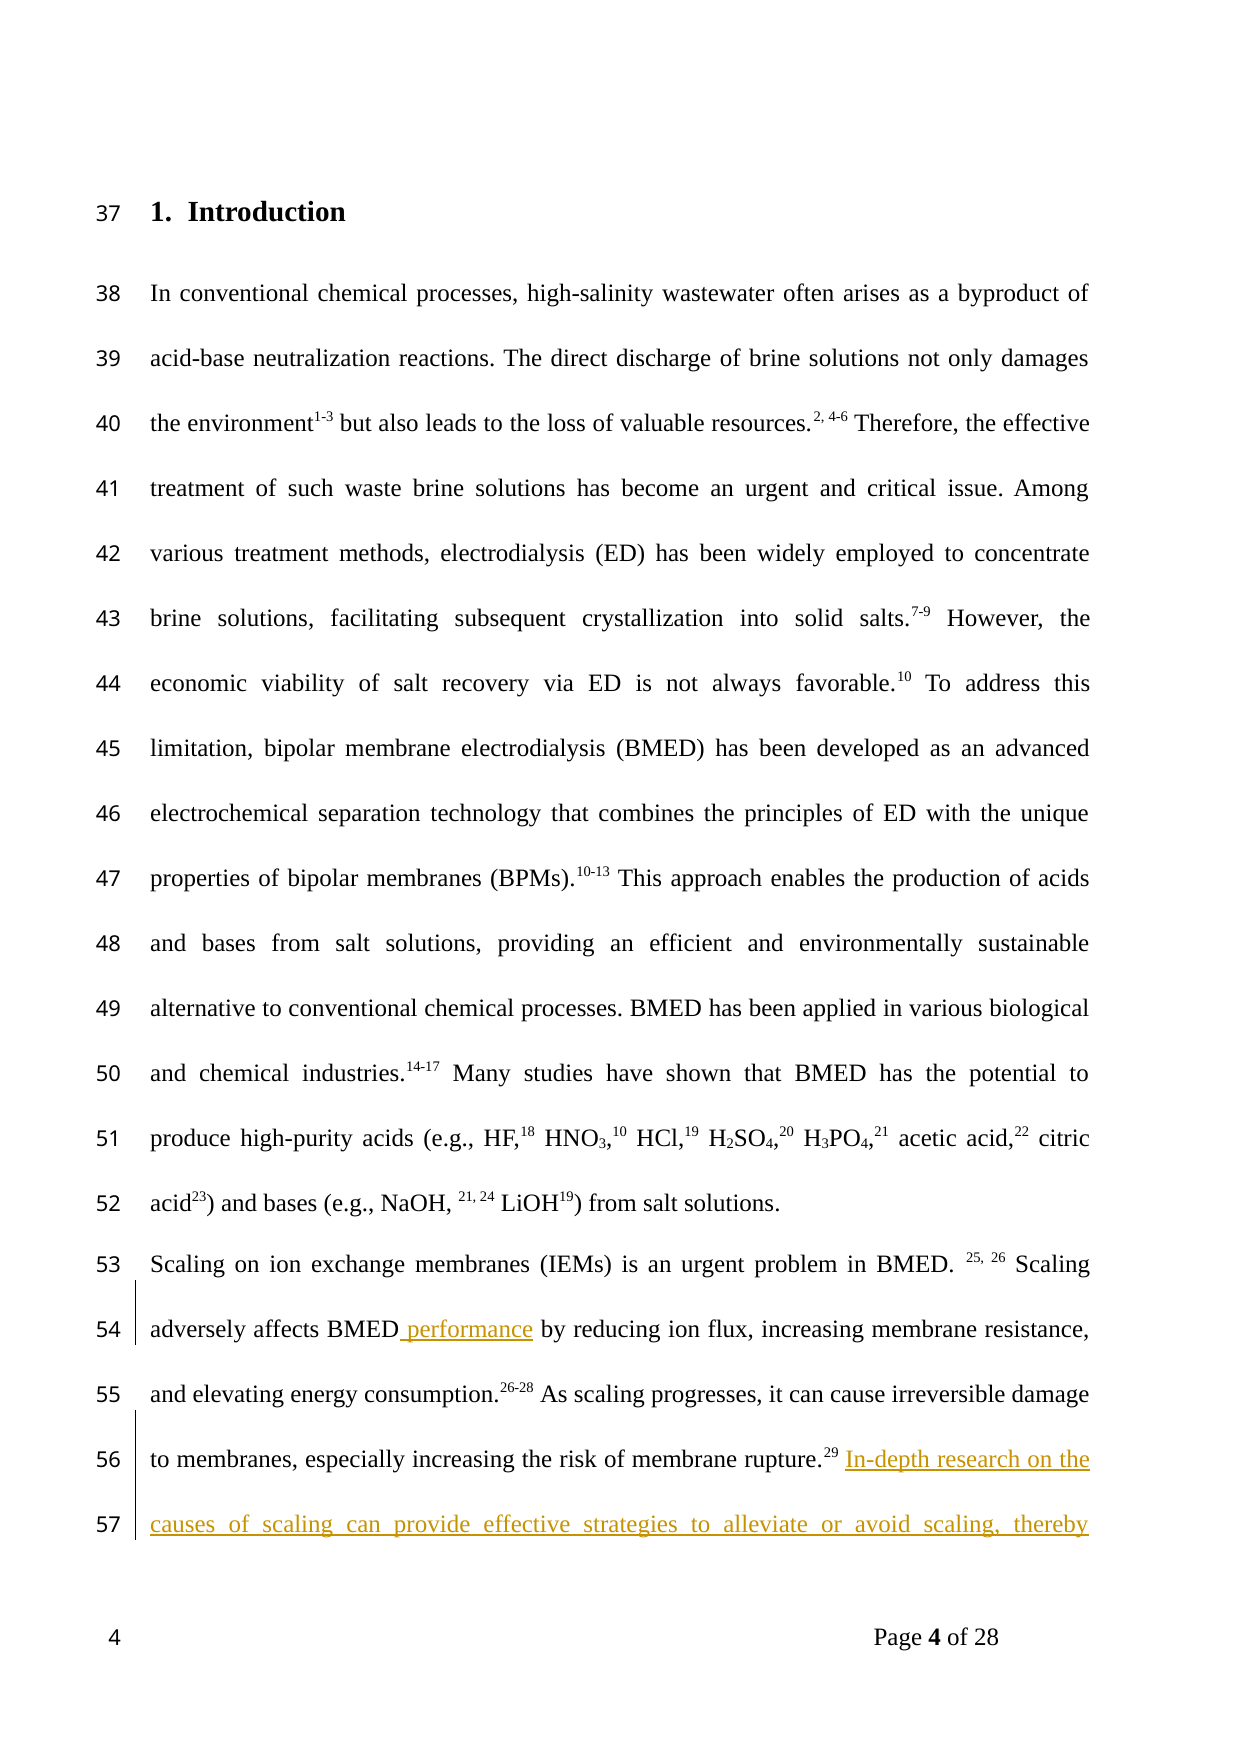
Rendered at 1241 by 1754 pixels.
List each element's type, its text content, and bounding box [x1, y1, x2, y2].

text In conventional chemical processes, high-salinity wastewater often arises as a byproduct of acid-base neutralization reactions. The direct discharge of brine solutions not only damages the environment1-3 but also leads to the loss of valuable resources.2, 4-6 Therefore, the effective treatment of such waste brine solutions has become an urgent and critical issue. Among various treatment methods, electrodialysis (ED) has been widely employed to concentrate brine solutions, facilitating subsequent crystallization into solid salts.7-9 However, the economic viability of salt recovery via ED is not always favorable.10 To address this limitation, bipolar membrane electrodialysis (BMED) has been developed as an advanced electrochemical separation technology that combines the principles of ED with the unique properties of bipolar membranes (BPMs).10-13 This approach enables the production of acids and bases from salt solutions, providing an efficient and environmentally sustainable alternative to conventional chemical processes. BMED has been applied in various biological and chemical industries.14-17 Many studies have shown that BMED has the potential to produce high-purity acids (e.g., HF,18 HNO3,10 HCl,19 H2SO4,20 H3PO4,21 acetic acid,22 citric acid23) and bases (e.g., NaOH, 21, 24 LiOH19) from salt solutions. [150, 276, 1090, 1219]
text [150, 1247, 1090, 1540]
list Introduction [150, 178, 1090, 243]
